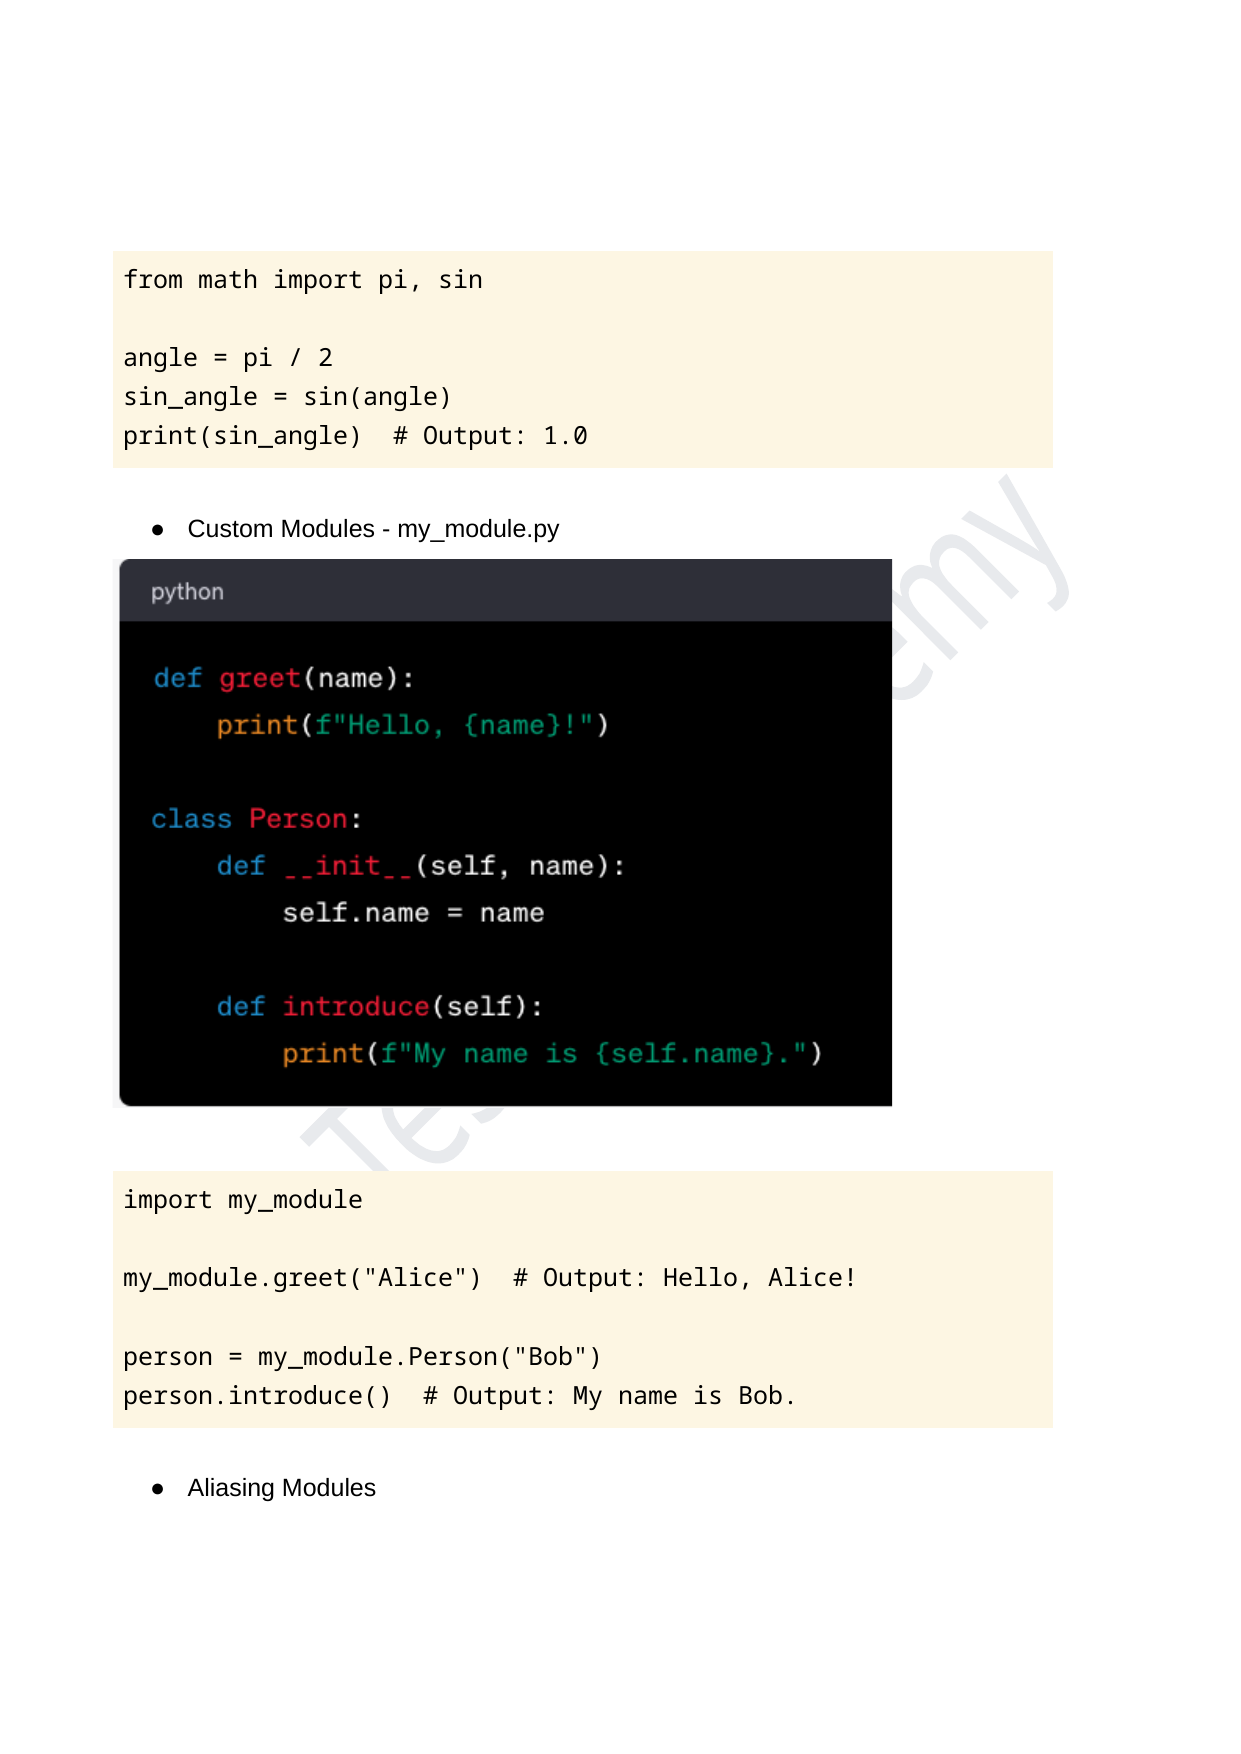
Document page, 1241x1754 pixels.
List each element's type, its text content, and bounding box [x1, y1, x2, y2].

picture [112, 559, 893, 1108]
list Aliasing Modules [150, 1473, 1128, 1502]
table_header import my_module my_module.greet("Alice") # Output: Hello, Alice! person = my_module.Person("Bob") person.introduce() # Output: My name is Bob. [113, 1171, 1053, 1428]
list Custom Modules - my_module.py [150, 514, 1128, 542]
table_header from math import pi, sin angle = pi / 2 sin_angle = sin(angle) print(sin_angle) # Output: 1.0 [113, 251, 1053, 468]
